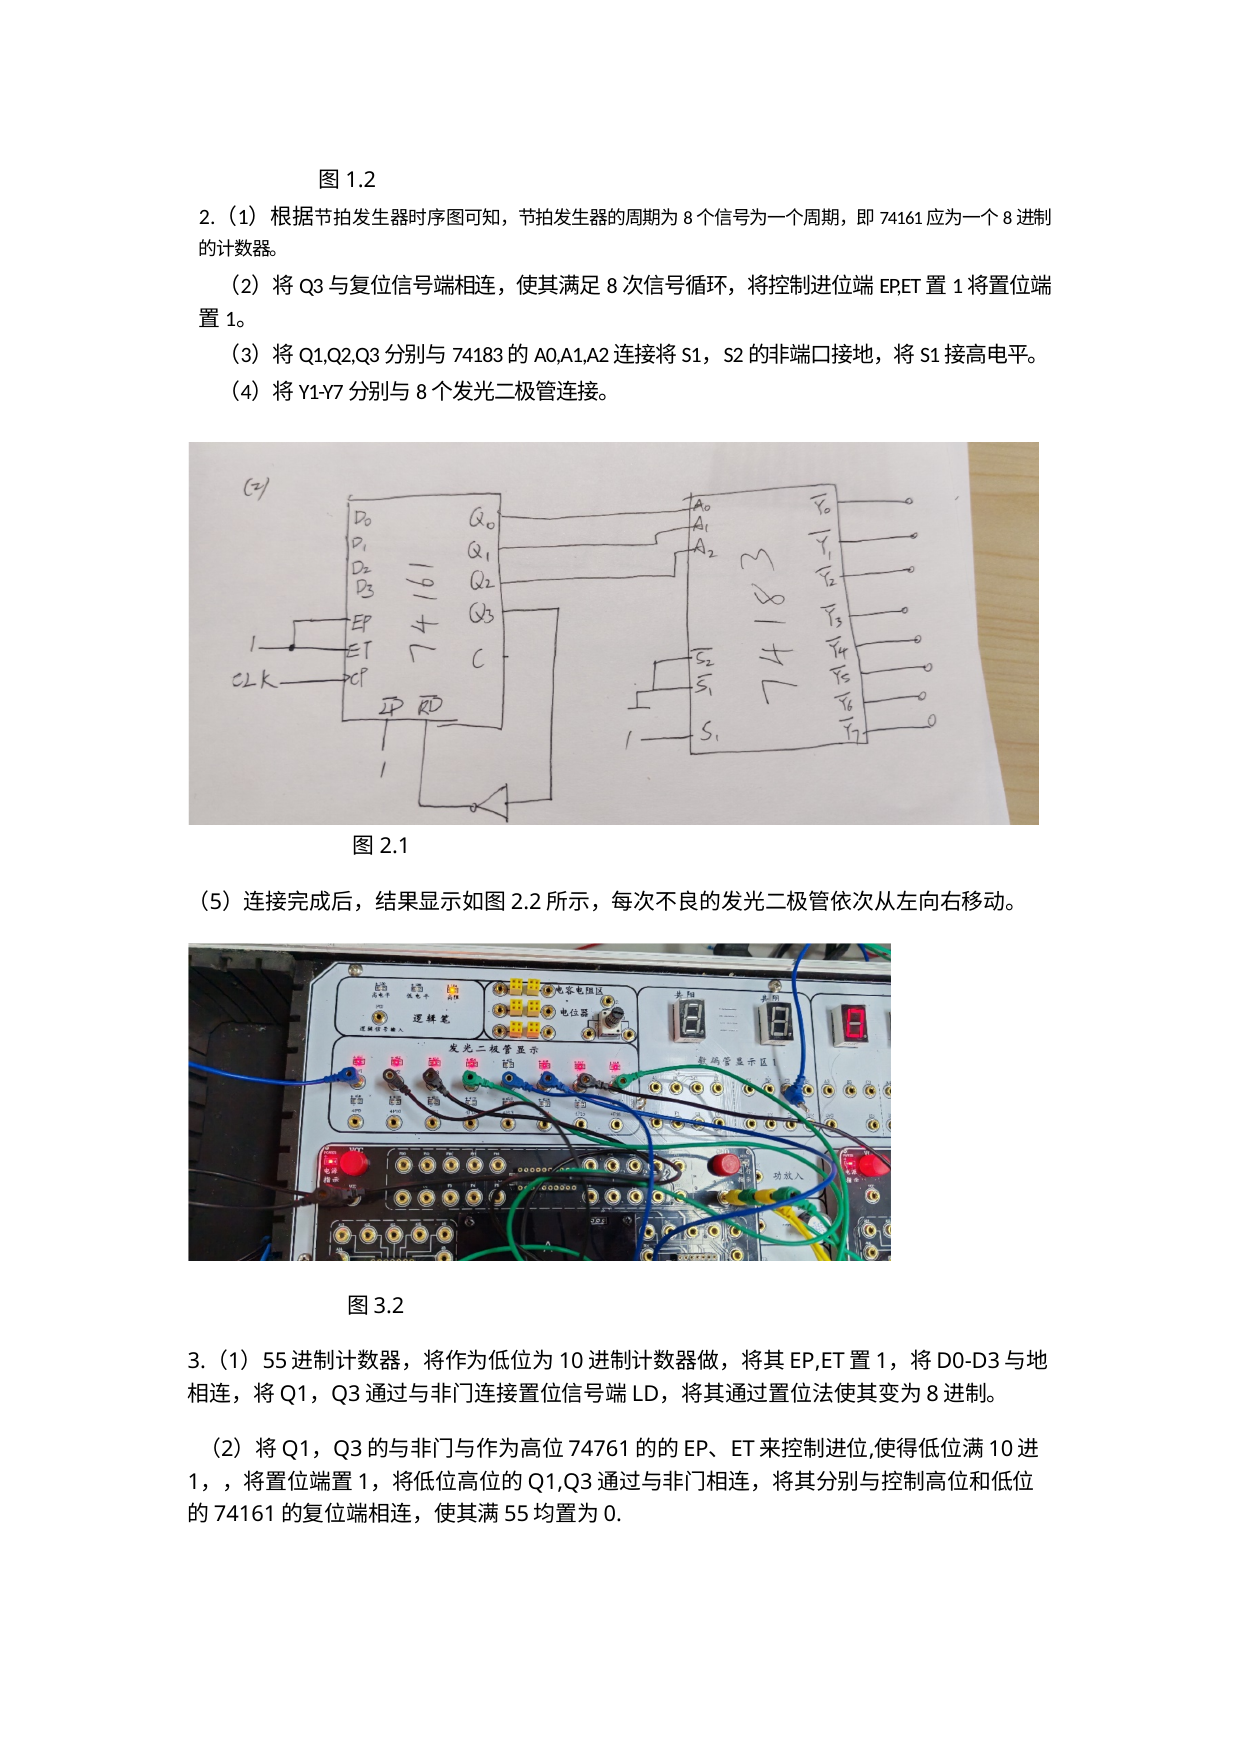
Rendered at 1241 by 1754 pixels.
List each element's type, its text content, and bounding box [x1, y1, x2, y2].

text （2）将Q1，Q3的与非门与作为高位74761的的EP、ET来控制进位,使得低位满10进1，，将置位端置1，将低位高位的Q1,Q3通过与非门相连，将其分别与控制高位和低位的74161的复位端相连，使其满55均置为0. [187, 1431, 1053, 1528]
picture [189, 944, 890, 1261]
text 图3.2 [187, 1287, 1053, 1320]
text （4）将Y1-Y7分别与8个发光二极管连接。 [199, 373, 1053, 406]
text 3.（1）55进制计数器，将作为低位为10进制计数器做，将其EP,ET置1，将D0-D3与地相连，将Q1，Q3通过与非门连接置位信号端LD，将其通过置位法使其变为8进制。 [187, 1343, 1053, 1408]
text （2）将Q3与复位信号端相连，使其满足8次信号循环，将控制进位端EP,ET置1将置位端置1。 [199, 268, 1053, 333]
picture [190, 442, 1038, 825]
text 图 2.1 [187, 828, 1053, 861]
text 图 1.2 [187, 162, 1053, 194]
text （3）将Q1,Q2,Q3分别与74183的A0,A1,A2连接将S1，S2的非端口接地，将S1接高电平。 [199, 337, 1053, 369]
text 2.（1）根据节拍发生器时序图可知，节拍发生器的周期为8个信号为一个周期，即74161应为一个8进制的计数器。 [199, 198, 1053, 263]
text （5）连接完成后，结果显示如图2.2所示，每次不良的发光二极管依次从左向右移动。 [187, 884, 1053, 916]
